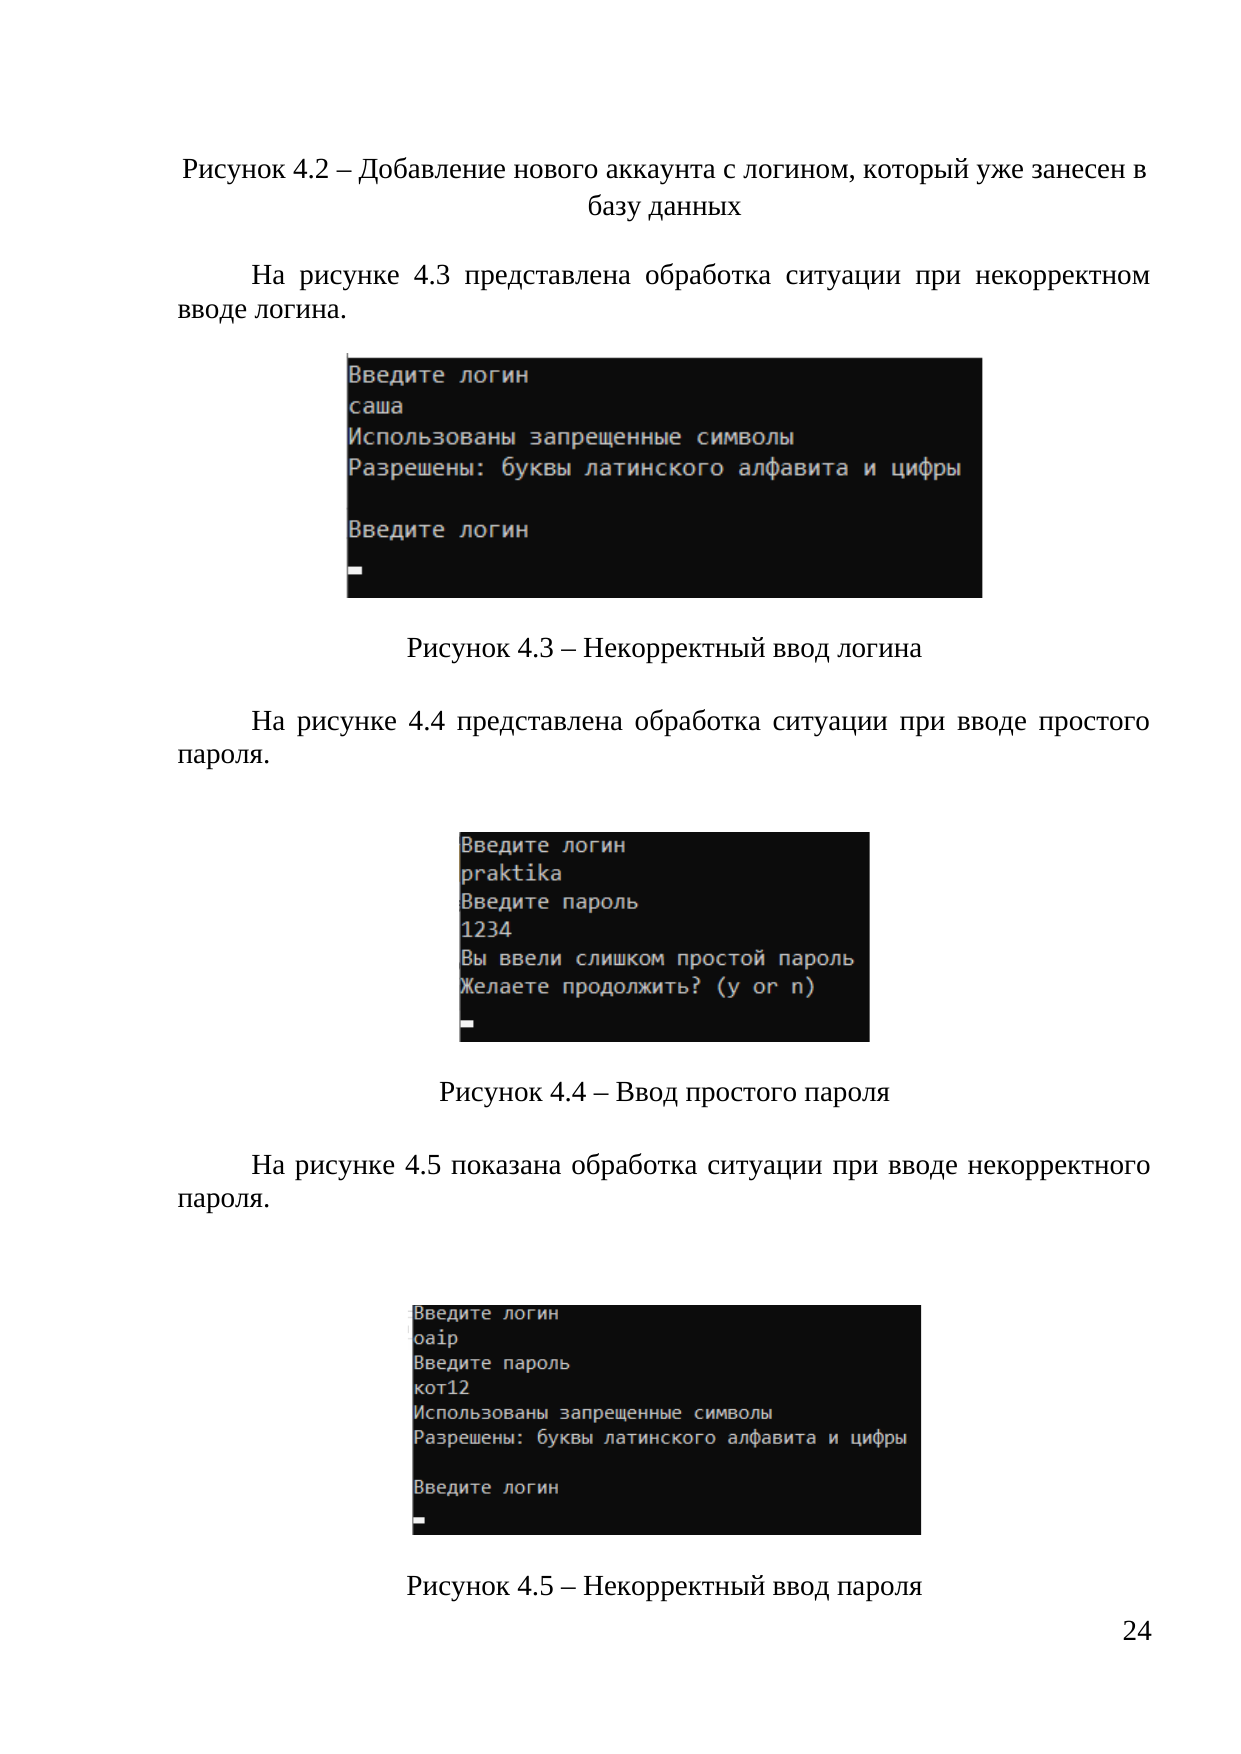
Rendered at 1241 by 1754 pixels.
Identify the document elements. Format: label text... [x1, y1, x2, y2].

picture [459, 832, 870, 1042]
text Рисунок 4.2 – Добавление нового аккаунта с логином, который уже занесен в базу данных [177, 152, 1152, 221]
text На рисунке 4.5 показана обработка ситуации при вводе некорректного пароля. [177, 1147, 1152, 1214]
text На рисунке 4.3 представлена обработка ситуации при некорректном вводе логина. [177, 257, 1152, 324]
text Рисунок 4.5 – Некорректный ввод пароля [177, 1568, 1152, 1602]
text На рисунке 4.4 представлена обработка ситуации при вводе простого пароля. [177, 703, 1152, 770]
text Рисунок 4.3 – Некорректный ввод логина [177, 631, 1152, 664]
picture [346, 353, 983, 598]
text Рисунок 4.4 – Ввод простого пароля [177, 1074, 1152, 1108]
picture [407, 1305, 922, 1535]
